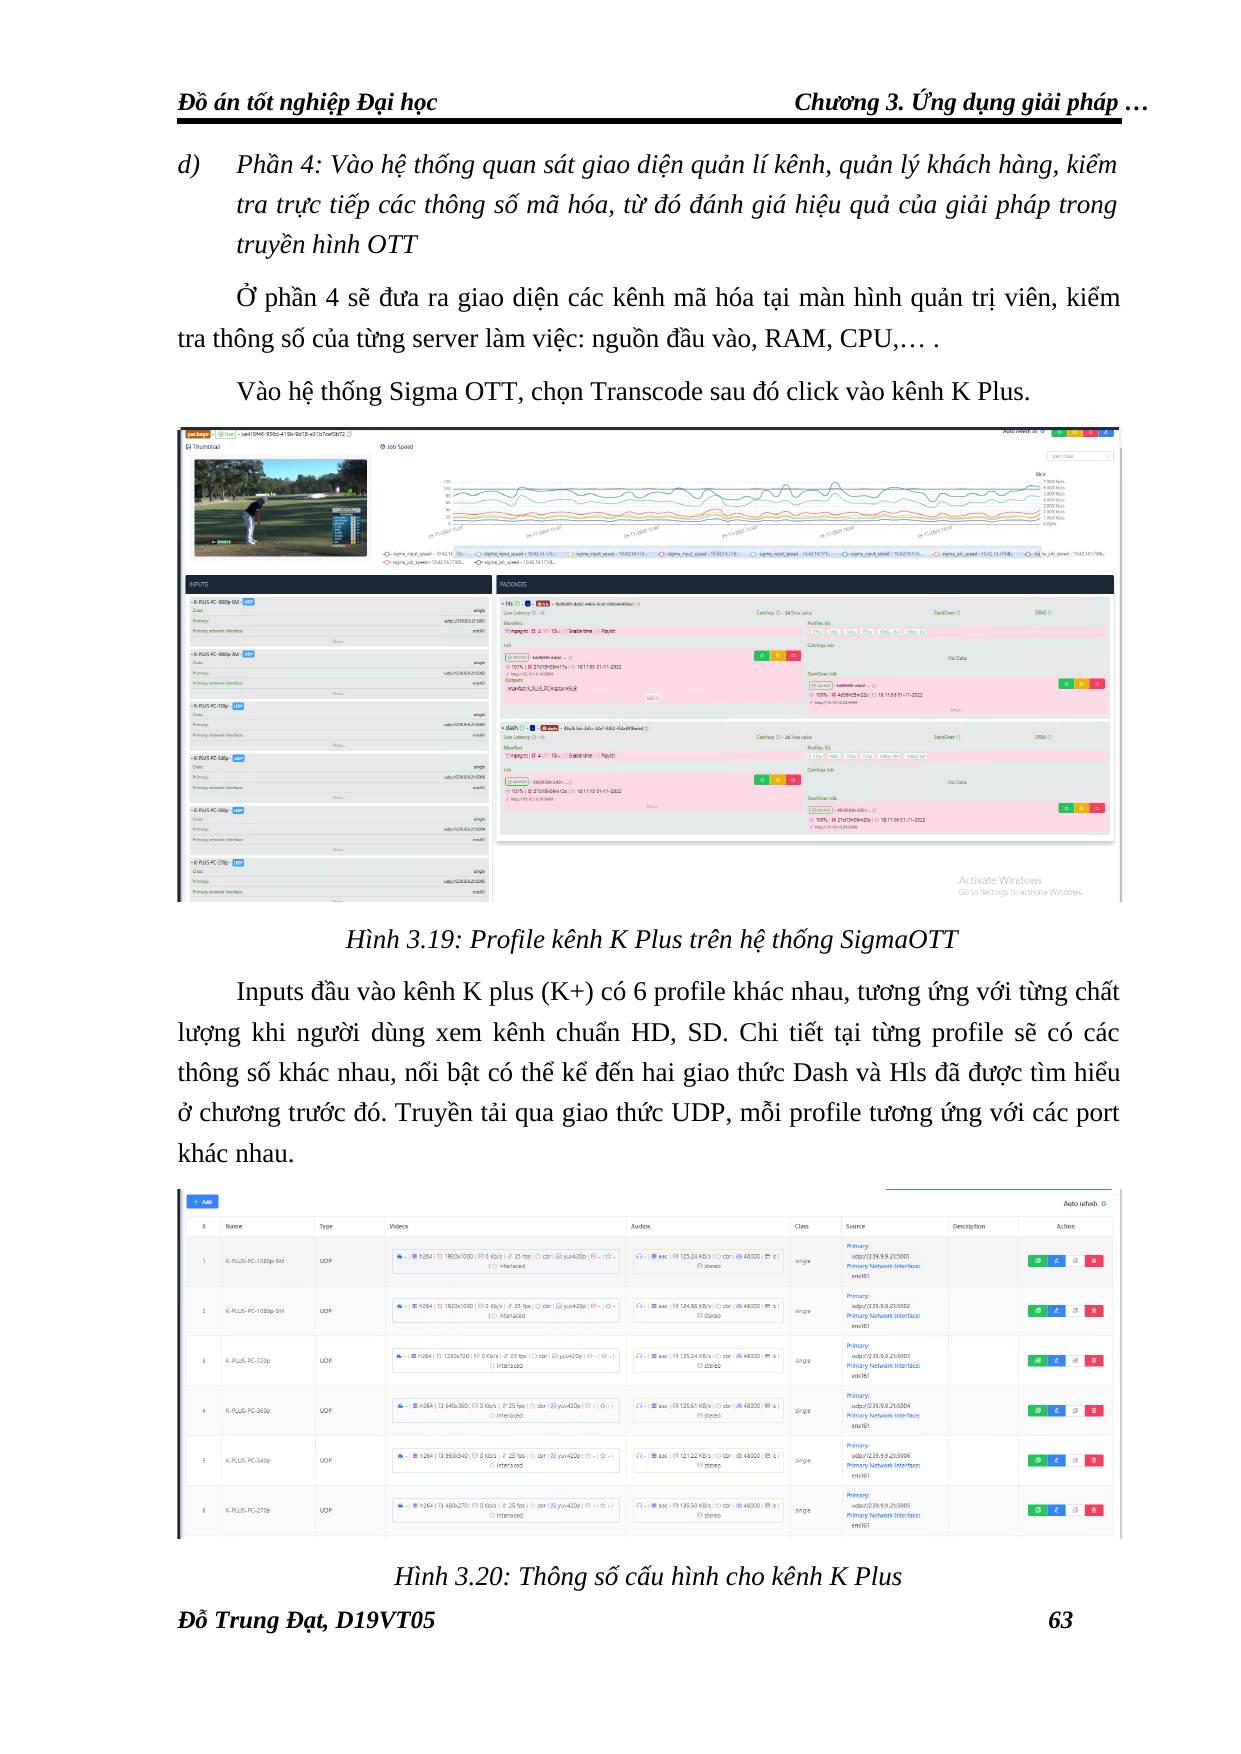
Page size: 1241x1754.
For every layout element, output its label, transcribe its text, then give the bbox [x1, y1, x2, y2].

picture [177, 427, 1123, 902]
text Hình 3.19: Profile kênh K Plus trên hệ thống SigmaOTT [177, 923, 1122, 954]
text Inputs đầu vào kênh K plus (K+) có 6 profile khác nhau, tương ứng với từng chất lượng khi người dùng xem kênh chuẩn HD, SD. Chi tiết tại từng profile sẽ có các thông số khác nhau, nổi bật có thể kể đến hai giao thức Dash và Hls đã được tìm hiểu ở chương trước đó. Truyền tải qua giao thức UDP, mỗi profile tương ứng với các port khác nhau. [177, 975, 1122, 1168]
subtitle Phần 4: Vào hệ thống quan sát giao diện quản lí kênh, quản lý khách hàng, kiểm tra trực tiếp các thông số mã hóa, từ đó đánh giá hiệu quả của giải pháp trong truyền hình OTT [177, 148, 1122, 260]
text Hình 3.20: Thông số cấu hình cho kênh K Plus [177, 1560, 1122, 1591]
text Ở phần 4 sẽ đưa ra giao diện các kênh mã hóa tại màn hình quản trị viên, kiểm tra thông số của từng server làm việc: nguồn đầu vào, RAM, CPU,… . [177, 281, 1122, 353]
picture [177, 1189, 1123, 1539]
text Vào hệ thống Sigma OTT, chọn Transcode sau đó click vào kênh K Plus. [177, 375, 1122, 406]
